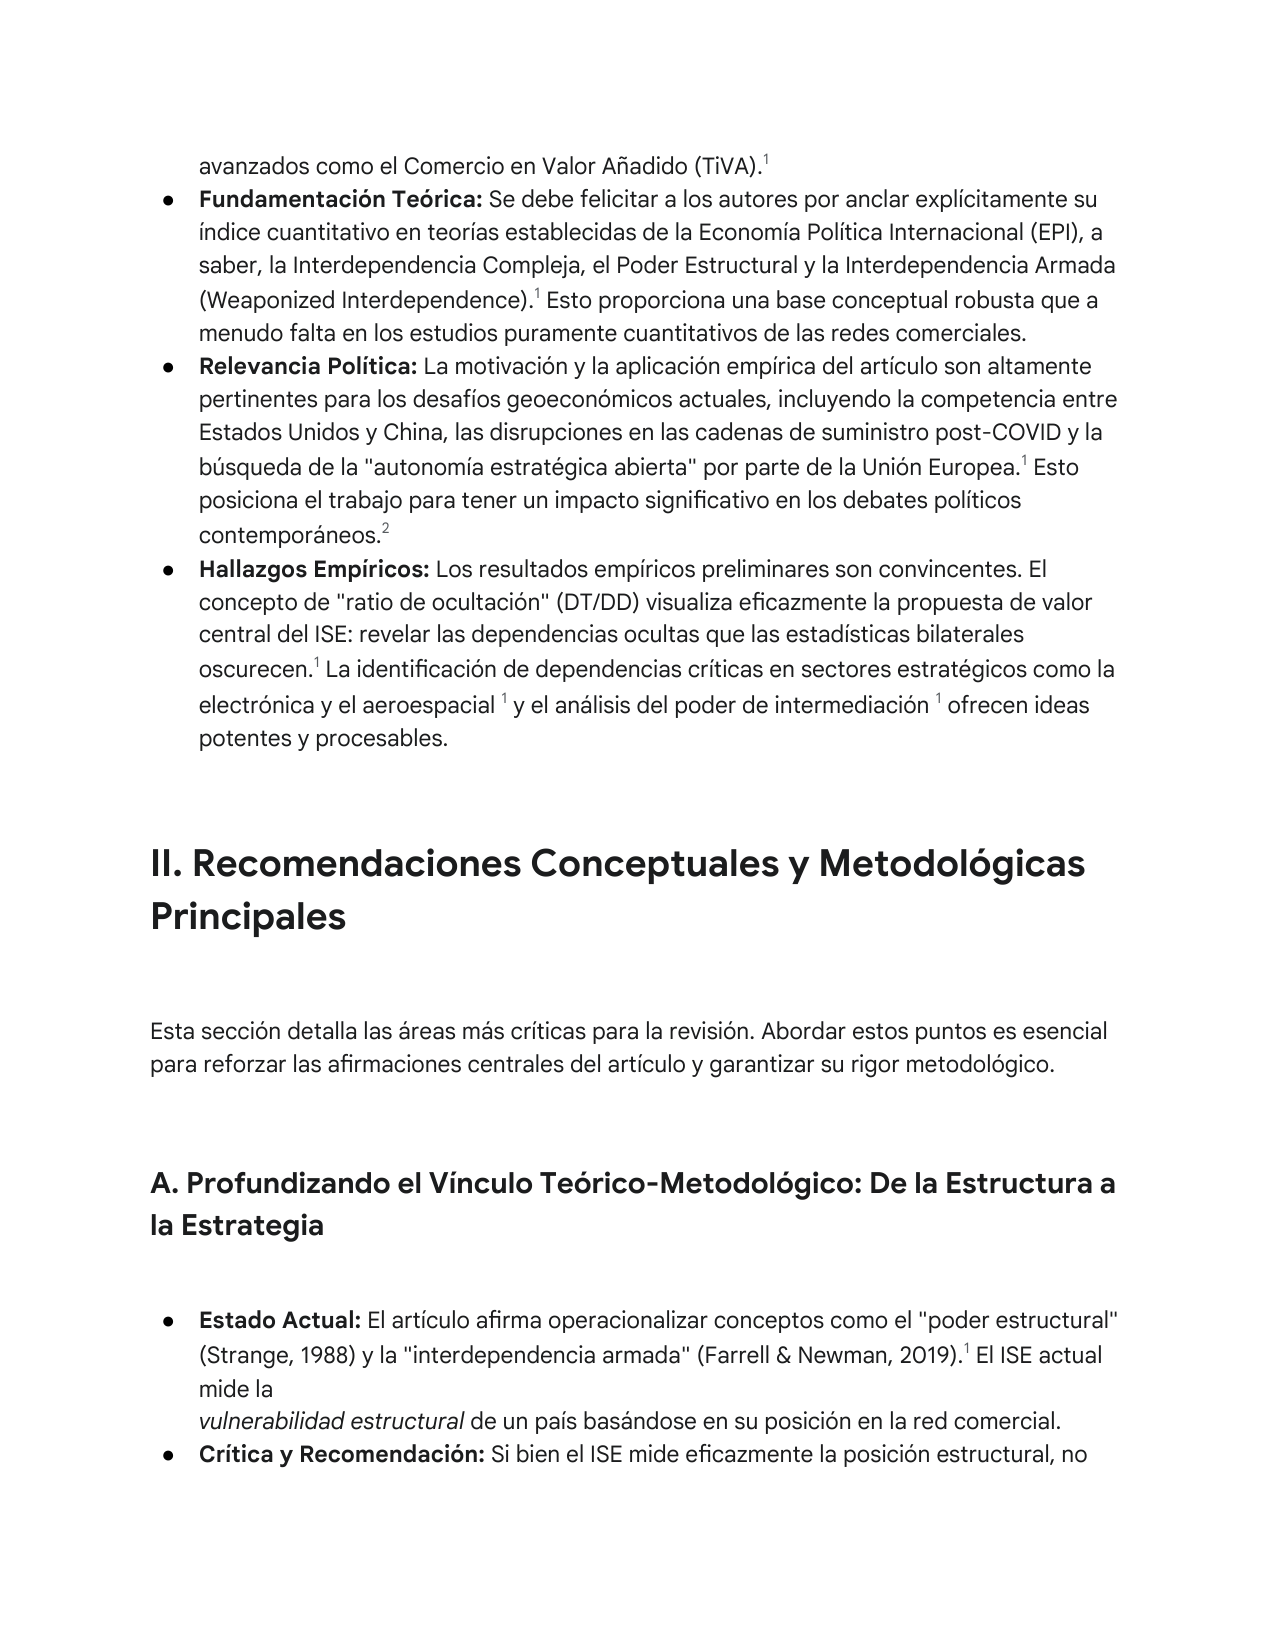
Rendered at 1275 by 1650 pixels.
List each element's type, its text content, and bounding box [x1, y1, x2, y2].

subtitle II. Recomendaciones Conceptuales y Metodológicas Principales [150, 840, 1125, 941]
list Estado Actual: El artículo afirma operacionalizar conceptos como el "poder estructural" (Strange, 1988) y la "interdependencia armada" (Farrell & Newman, 2019).1 El ISE actual mide la vulnerabilidad estructural de un país basándose en su posición en la red comercial. [161, 1306, 1125, 1436]
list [161, 150, 1125, 181]
text Esta sección detalla las áreas más críticas para la revisión. Abordar estos puntos es esencial para reforzar las afirmaciones centrales del artículo y garantizar su rigor metodológico. [150, 1017, 1125, 1079]
list Hallazgos Empíricos: Los resultados empíricos preliminares son convincentes. El concepto de "ratio de ocultación" (DT/DD) visualiza eficazmente la propuesta de valor central del ISE: revelar las dependencias ocultas que las estadísticas bilaterales oscurecen.1 La identificación de dependencias críticas en sectores estratégicos como la electrónica y el aeroespacial 1 y el análisis del poder de intermediación 1 ofrecen ideas potentes y procesables. [161, 555, 1125, 753]
list Fundamentación Teórica: Se debe felicitar a los autores por anclar explícitamente su índice cuantitativo en teorías establecidas de la Economía Política Internacional (EPI), a saber, la Interdependencia Compleja, el Poder Estructural y la Interdependencia Armada (Weaponized Interdependence).1 Esto proporciona una base conceptual robusta que a menudo falta en los estudios puramente cuantitativos de las redes comerciales. [161, 186, 1125, 348]
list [161, 1440, 1125, 1469]
subtitle A. Profundizando el Vínculo Teórico-Metodológico: De la Estructura a la Estrategia [150, 1165, 1125, 1244]
list Relevancia Política: La motivación y la aplicación empírica del artículo son altamente pertinentes para los desafíos geoeconómicos actuales, incluyendo la competencia entre Estados Unidos y China, las disrupciones en las cadenas de suministro post-COVID y la búsqueda de la "autonomía estratégica abierta" por parte de la Unión Europea.1 Esto posiciona el trabajo para tener un impacto significativo en los debates políticos contemporáneos.2 [161, 352, 1125, 551]
